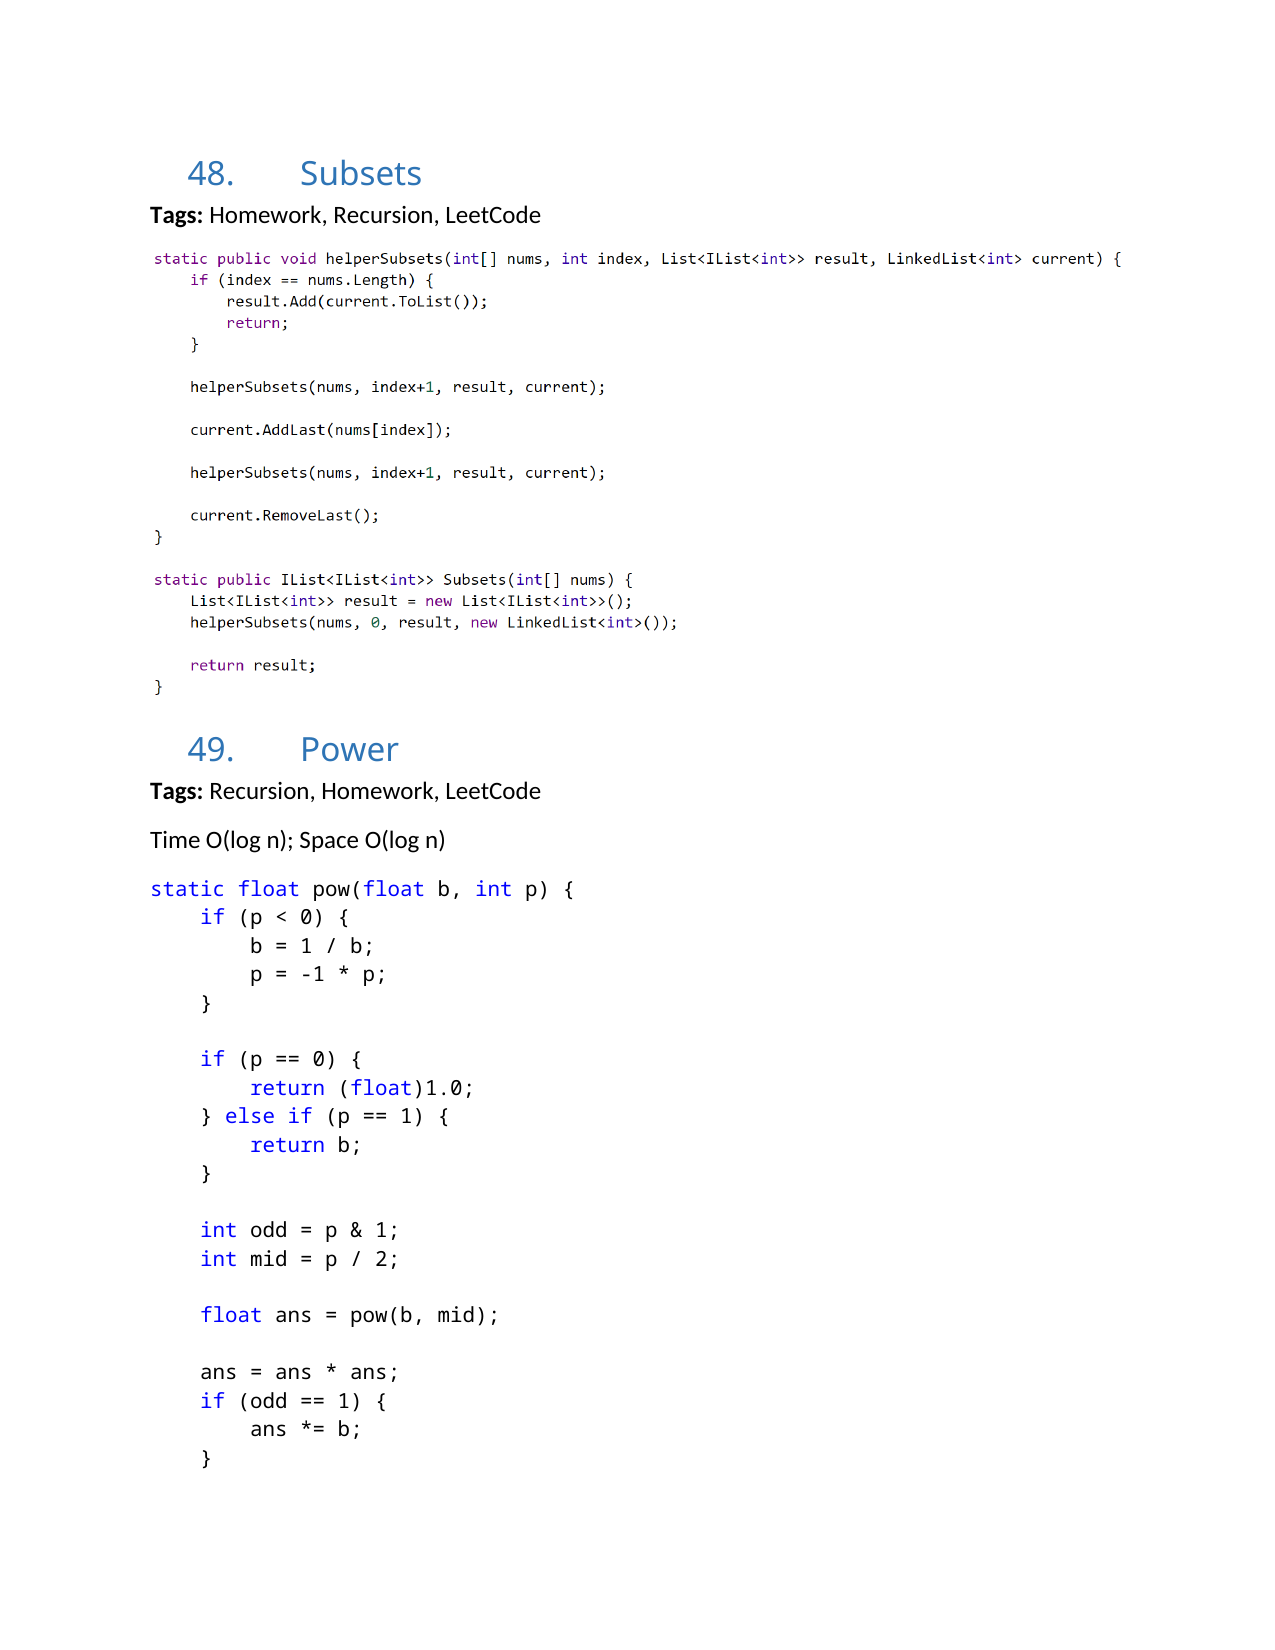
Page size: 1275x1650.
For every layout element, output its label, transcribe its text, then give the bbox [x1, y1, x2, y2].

text } else if (p == 1) { [150, 1101, 1125, 1130]
text if (p < 0) { [150, 902, 1125, 931]
text ans *= b; [150, 1414, 1125, 1443]
text Time O(log n); Space O(log n) [150, 824, 1125, 855]
text p = -1 * p; [150, 959, 1125, 988]
text return b; [150, 1130, 1125, 1158]
text b = 1 / b; [150, 931, 1125, 959]
text static float pow(float b, int p) { [150, 874, 1125, 902]
text } [150, 1158, 1125, 1187]
text Tags: Recursion, Homework, LeetCode [150, 775, 1125, 805]
text float ans = pow(b, mid); [150, 1301, 1125, 1329]
text } [150, 1443, 1125, 1471]
text int odd = p & 1; [150, 1215, 1125, 1244]
subtitle Subsets [187, 150, 1125, 195]
subtitle Power [187, 726, 1125, 771]
text } [150, 988, 1125, 1016]
picture [150, 248, 1125, 699]
text return (float)1.0; [150, 1073, 1125, 1101]
text if (odd == 1) { [150, 1386, 1125, 1414]
text if (p == 0) { [150, 1044, 1125, 1073]
text int mid = p / 2; [150, 1244, 1125, 1272]
text ans = ans * ans; [150, 1357, 1125, 1386]
text Tags: Homework, Recursion, LeetCode [150, 199, 1125, 229]
